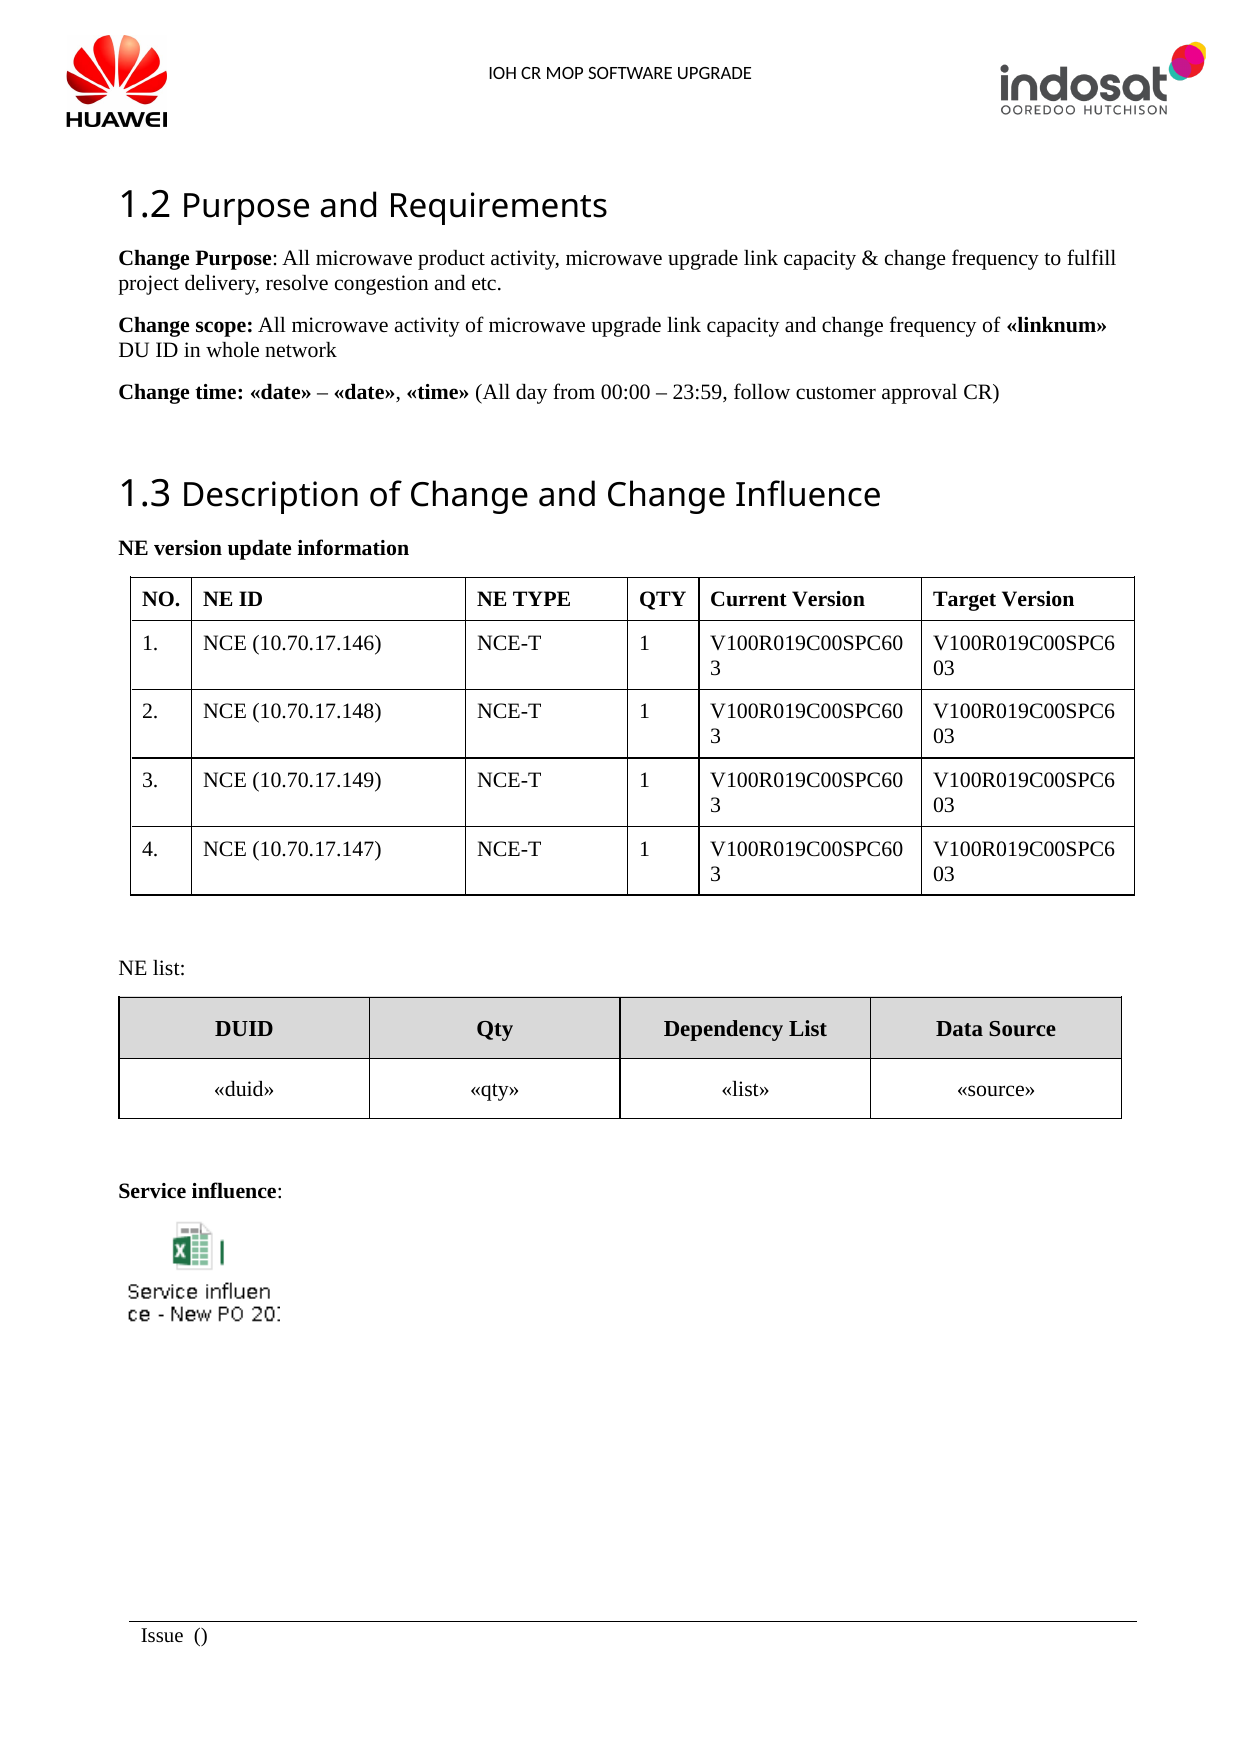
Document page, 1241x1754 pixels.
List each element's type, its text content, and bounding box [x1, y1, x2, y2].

table_cell 1 [628, 621, 698, 688]
text Change scope: All microwave activity of microwave upgrade link capacity and change frequency of «linknum» DU ID in whole network [118, 312, 1122, 362]
table_header Data Source [871, 998, 1121, 1058]
picture [118, 1219, 280, 1331]
text Change Purpose: All microwave product activity, microwave upgrade link capacity & change frequency to fulfill project delivery, resolve congestion and etc. [118, 245, 1122, 295]
table_cell V100R019C00SPC603 [922, 690, 1134, 757]
table_header NO. [131, 578, 191, 620]
table_cell NCE-T [466, 759, 627, 826]
picture [66, 35, 167, 127]
text Service influence: [118, 1178, 1122, 1203]
table_cell «duid» [120, 1059, 369, 1118]
text NE version update information [118, 534, 1122, 560]
table_cell NCE-T [466, 827, 627, 894]
table_cell 1 [628, 690, 698, 757]
table_cell V100R019C00SPC603 [922, 827, 1134, 894]
table_cell «list» [621, 1059, 870, 1118]
table_cell V100R019C00SPC603 [922, 759, 1134, 826]
text Change time: «date» – «date», «time» (All day from 00:00 – 23:59, follow customer approval CR) [118, 379, 1122, 404]
table_cell 2. [131, 690, 191, 757]
table_cell V100R019C00SPC603 [700, 621, 921, 688]
table_cell V100R019C00SPC603 [700, 690, 921, 757]
table_cell 3. [131, 758, 191, 826]
table_cell NCE (10.70.17.149) [192, 759, 465, 826]
table_cell NCE-T [466, 690, 627, 757]
table_header Current Version [700, 578, 921, 620]
table_cell «source» [871, 1059, 1121, 1118]
table_cell NCE (10.70.17.148) [192, 690, 465, 757]
table_cell NCE (10.70.17.146) [192, 621, 465, 688]
text NE list: [118, 954, 1122, 980]
table_cell NCE (10.70.17.147) [192, 827, 465, 894]
table_header QTY [628, 578, 698, 620]
table_cell V100R019C00SPC603 [700, 759, 921, 826]
table_header DUID [120, 998, 369, 1058]
table_cell 1. [131, 621, 191, 688]
table_cell V100R019C00SPC603 [700, 827, 921, 894]
table_cell V100R019C00SPC603 [922, 621, 1134, 688]
table_cell «qty» [370, 1059, 619, 1118]
picture [967, 35, 1207, 123]
table_header Target Version [922, 578, 1134, 620]
table_header NE TYPE [466, 578, 627, 620]
table_cell 1 [628, 759, 698, 826]
table_header NE ID [192, 578, 465, 620]
table_header Qty [370, 998, 619, 1058]
table_cell NCE-T [466, 621, 627, 688]
subtitle Purpose and Requirements [118, 177, 1122, 228]
table_header Dependency List [621, 998, 870, 1058]
subtitle Description of Change and Change Influence [118, 467, 1122, 518]
table_cell 4. [131, 827, 191, 894]
table_cell 1 [628, 827, 698, 894]
